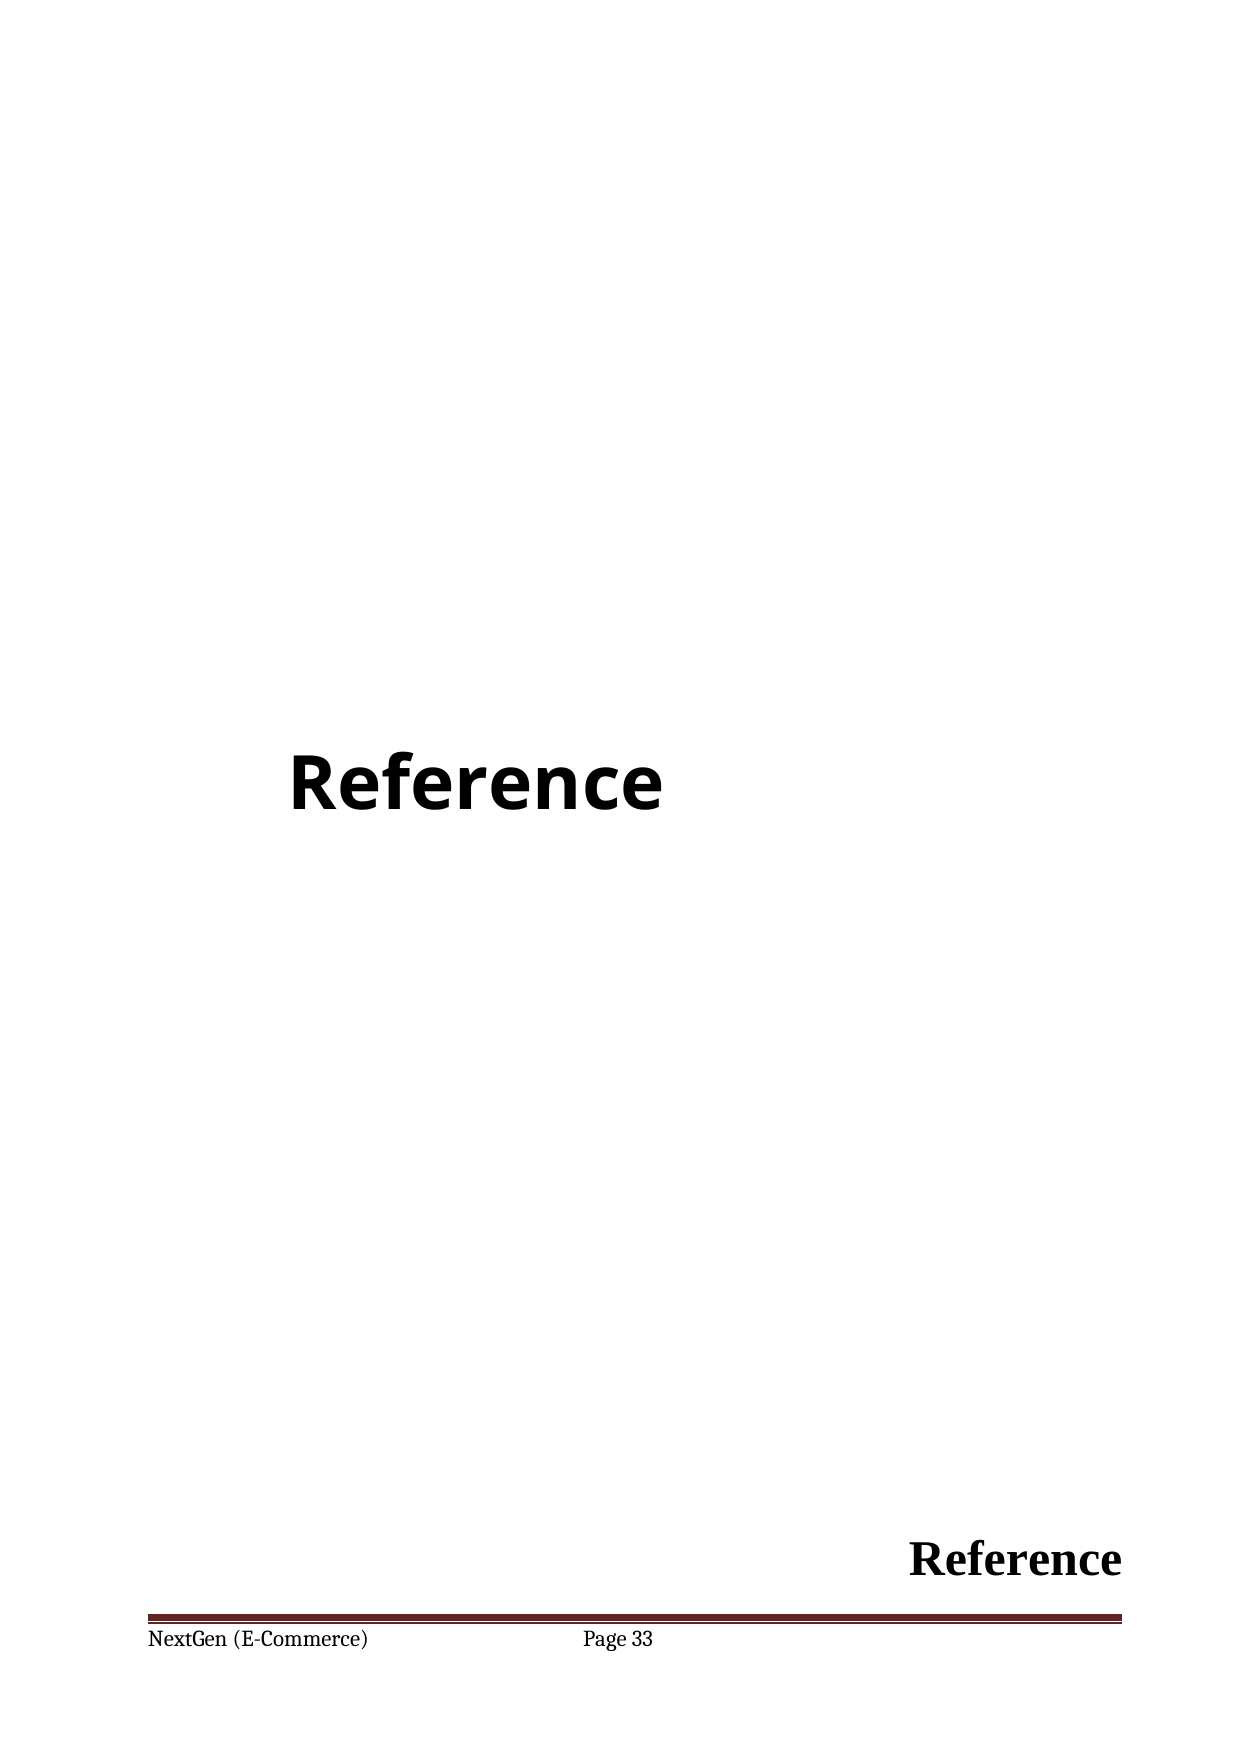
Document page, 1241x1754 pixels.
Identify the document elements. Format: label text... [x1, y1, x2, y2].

list Reference [223, 1529, 1122, 1586]
